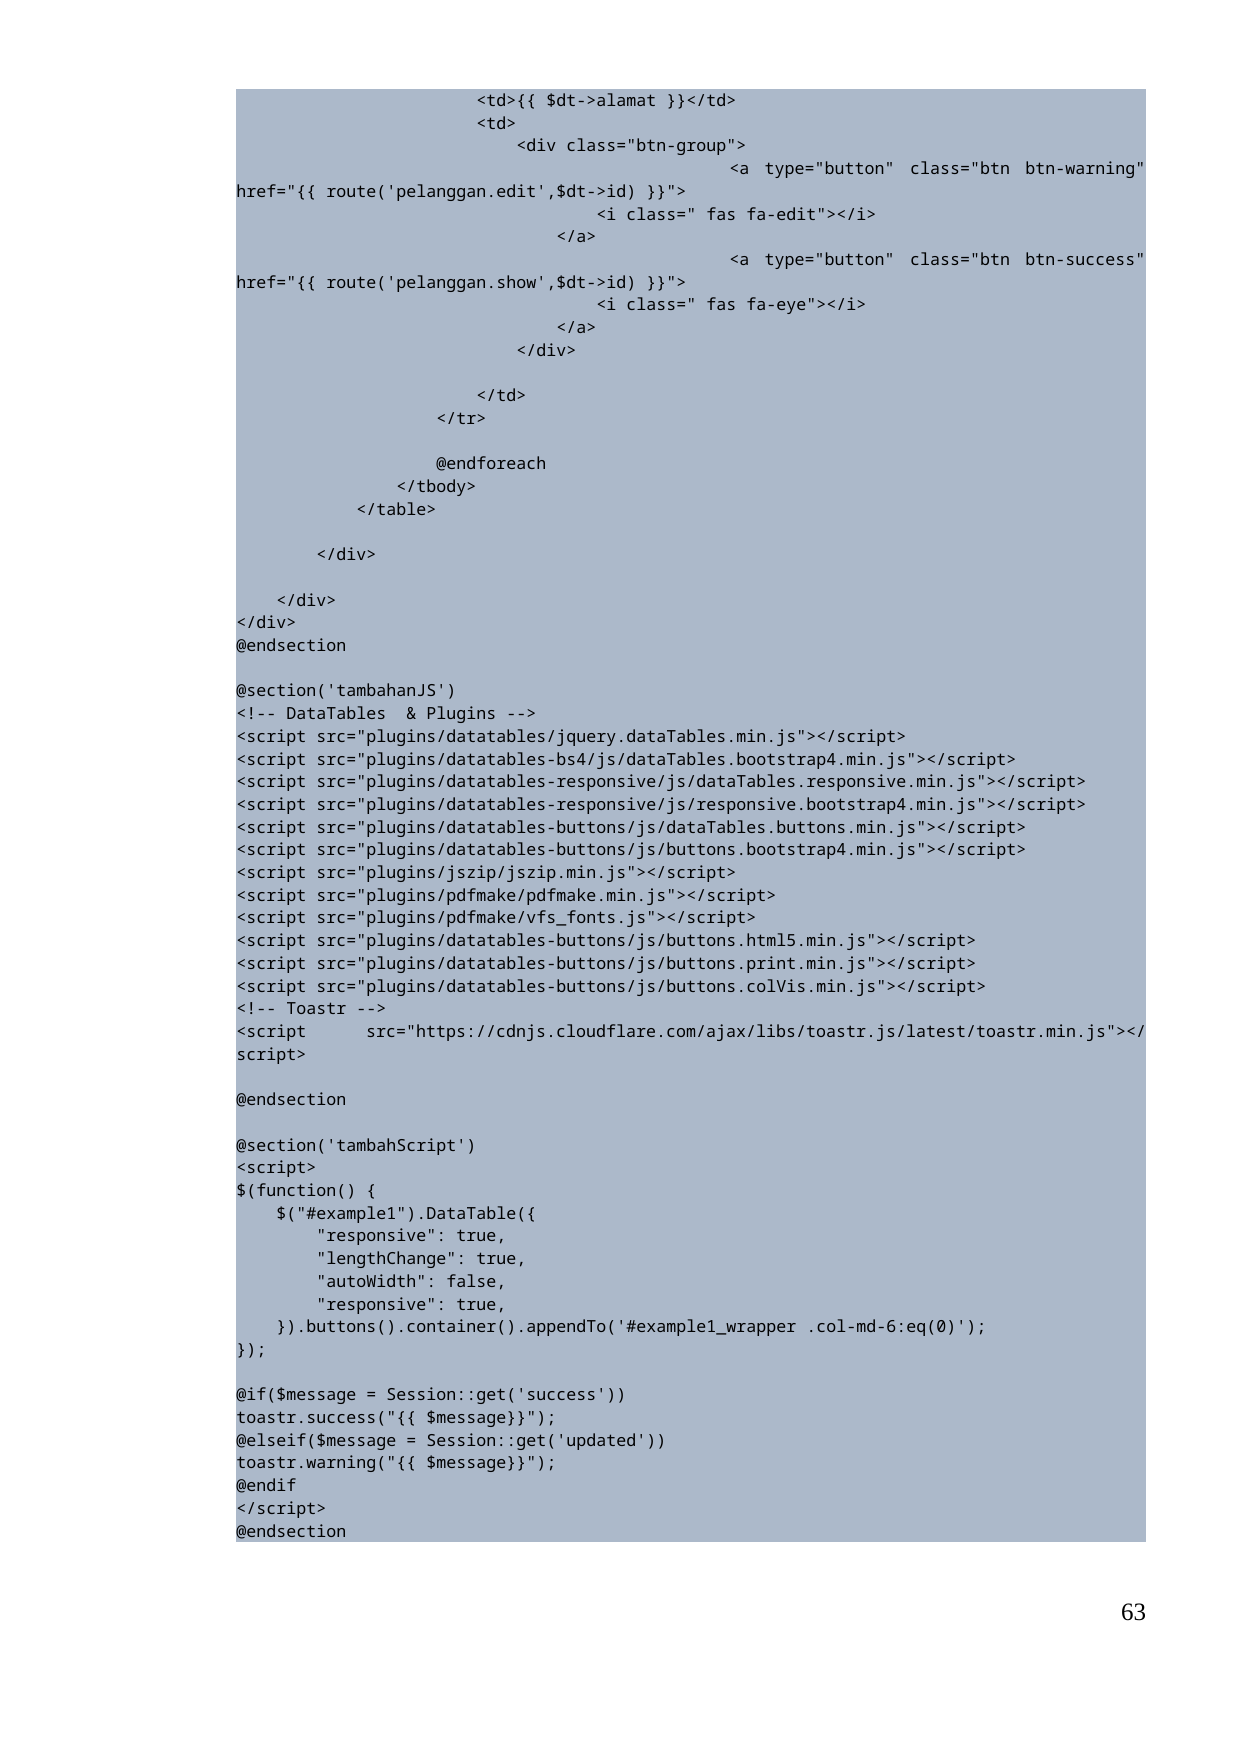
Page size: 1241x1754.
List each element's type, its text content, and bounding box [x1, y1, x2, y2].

text <a type="button" class="btn btn-warning" href="{{ route('pelanggan.edit',$dt->id) }}"> [236, 157, 1146, 202]
text "autoWidth": false, [236, 1269, 1146, 1292]
text @endsection [236, 634, 1146, 656]
text @endsection [236, 1519, 1146, 1542]
text </a> [236, 316, 1146, 338]
text <script src="plugins/pdfmake/pdfmake.min.js"></script> [236, 883, 1146, 906]
text <!-- Toastr --> [236, 997, 1146, 1020]
text </tr> [236, 407, 1146, 429]
text </tbody> [236, 475, 1146, 497]
text </a> [236, 225, 1146, 248]
text <td>{{ $dt->alamat }}</td> [236, 89, 1146, 111]
text <script src="plugins/jszip/jszip.min.js"></script> [236, 861, 1146, 883]
text "lengthChange": true, [236, 1247, 1146, 1269]
text <i class=" fas fa-eye"></i> [236, 293, 1146, 316]
text <script src="plugins/datatables-buttons/js/buttons.colVis.min.js"></script> [236, 974, 1146, 997]
text <script src="plugins/datatables-buttons/js/buttons.html5.min.js"></script> [236, 929, 1146, 952]
text "responsive": true, [236, 1224, 1146, 1247]
text <td> [236, 111, 1146, 134]
text $("#example1").DataTable({ [236, 1201, 1146, 1224]
text </div> [236, 543, 1146, 566]
text </div> [236, 611, 1146, 634]
text @endif [236, 1474, 1146, 1497]
text <script src="plugins/datatables-bs4/js/dataTables.bootstrap4.min.js"></script> [236, 747, 1146, 770]
text <div class="btn-group"> [236, 134, 1146, 157]
text }); [236, 1338, 1146, 1360]
text <script src="plugins/datatables-buttons/js/buttons.print.min.js"></script> [236, 952, 1146, 974]
text @section('tambahanJS') [236, 679, 1146, 702]
text </td> [236, 384, 1146, 407]
text <!-- DataTables & Plugins --> [236, 702, 1146, 724]
text <script src="plugins/datatables-responsive/js/responsive.bootstrap4.min.js"></script> [236, 793, 1146, 815]
text @if($message = Session::get('success')) [236, 1383, 1146, 1406]
text toastr.success("{{ $message}}"); [236, 1406, 1146, 1428]
text <script src="plugins/datatables/jquery.dataTables.min.js"></script> [236, 724, 1146, 747]
text @endsection [236, 1088, 1146, 1111]
text "responsive": true, [236, 1292, 1146, 1315]
text <script src="plugins/datatables-buttons/js/buttons.bootstrap4.min.js"></script> [236, 838, 1146, 861]
text <a type="button" class="btn btn-success" href="{{ route('pelanggan.show',$dt->id) }}"> [236, 248, 1146, 293]
text }).buttons().container().appendTo('#example1_wrapper .col-md-6:eq(0)'); [236, 1315, 1146, 1338]
text toastr.warning("{{ $message}}"); [236, 1451, 1146, 1474]
text <script> [236, 1156, 1146, 1179]
text <script src="https://cdnjs.cloudflare.com/ajax/libs/toastr.js/latest/toastr.min.js"></script> [236, 1020, 1146, 1065]
text </div> [236, 338, 1146, 361]
text $(function() { [236, 1179, 1146, 1201]
text <script src="plugins/pdfmake/vfs_fonts.js"></script> [236, 906, 1146, 929]
text @endforeach [236, 452, 1146, 475]
text </script> [236, 1497, 1146, 1519]
text </div> [236, 588, 1146, 611]
text @elseif($message = Session::get('updated')) [236, 1428, 1146, 1451]
text <i class=" fas fa-edit"></i> [236, 202, 1146, 225]
text <script src="plugins/datatables-responsive/js/dataTables.responsive.min.js"></script> [236, 770, 1146, 793]
text <script src="plugins/datatables-buttons/js/dataTables.buttons.min.js"></script> [236, 815, 1146, 838]
text </table> [236, 497, 1146, 520]
text @section('tambahScript') [236, 1133, 1146, 1156]
